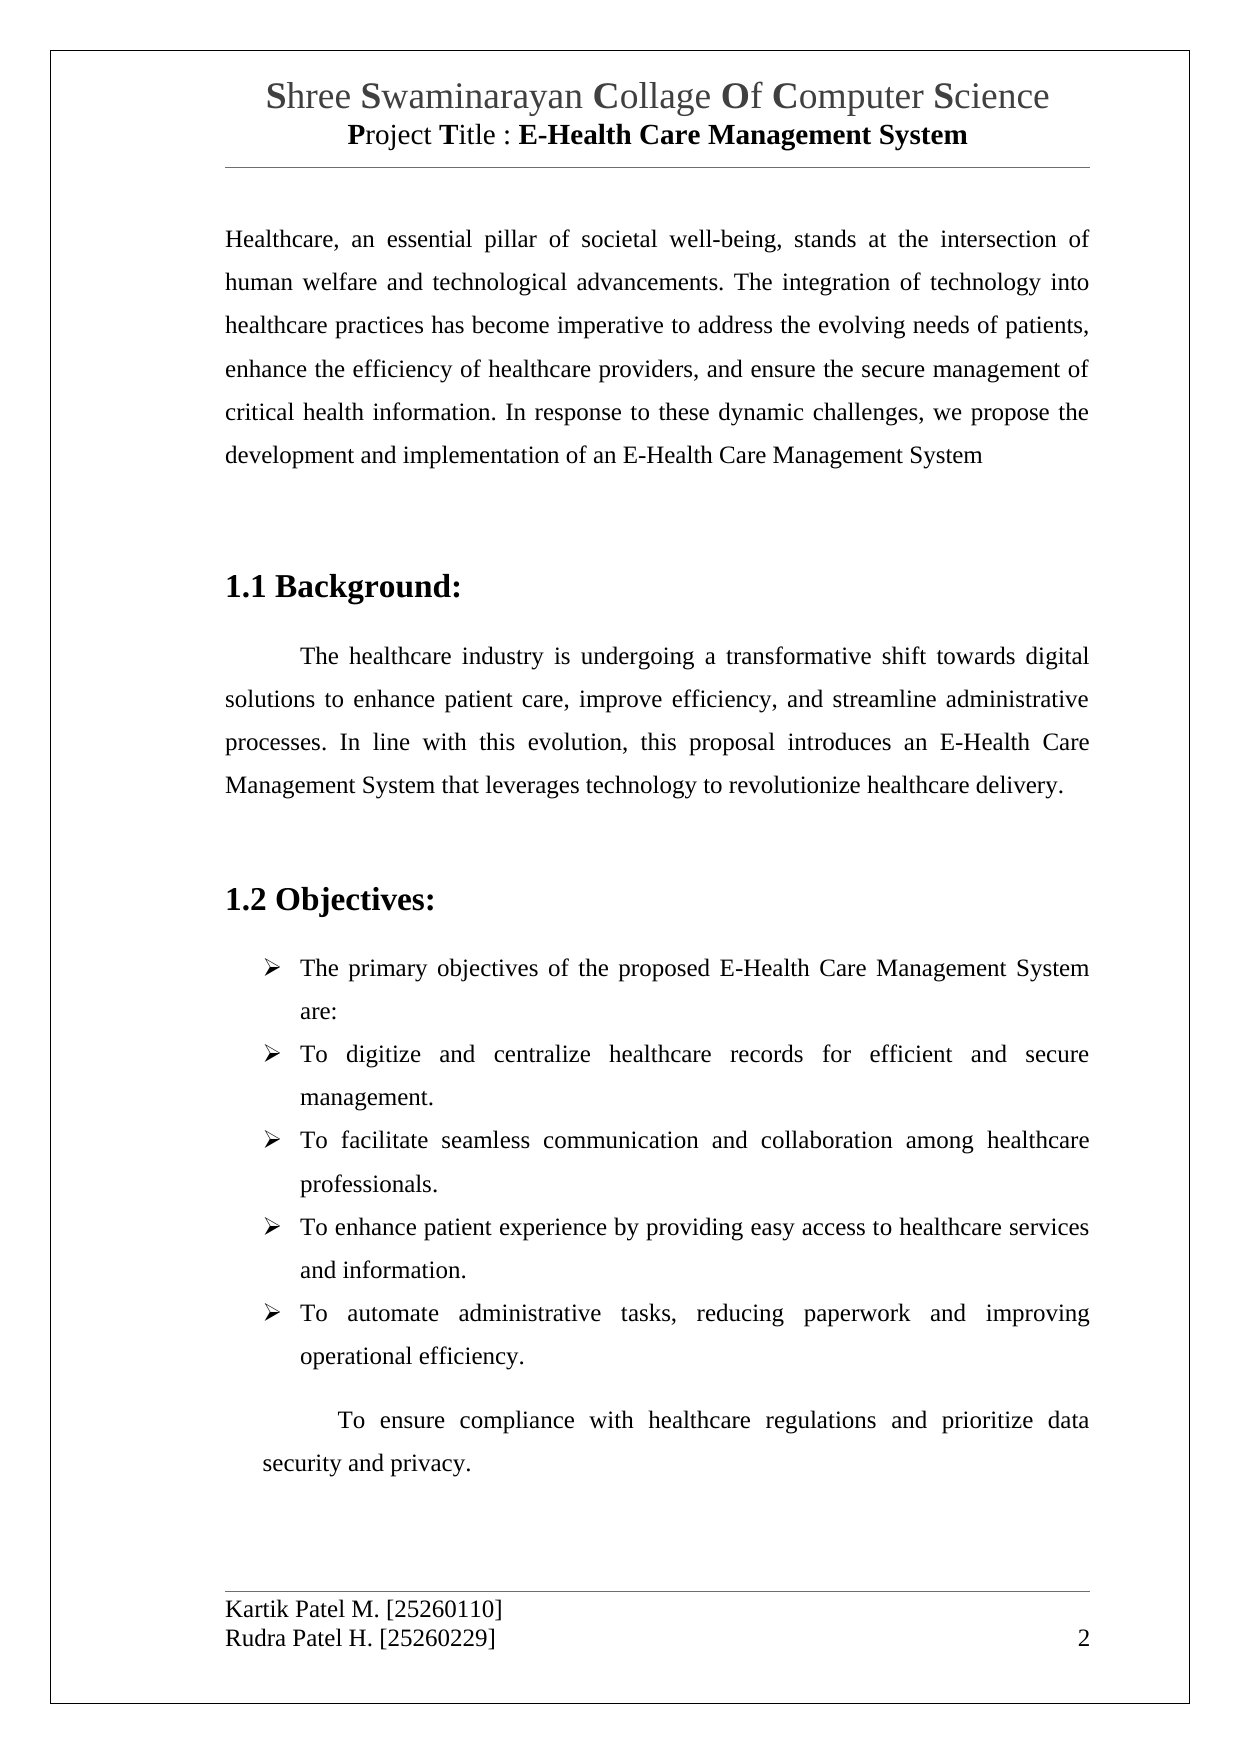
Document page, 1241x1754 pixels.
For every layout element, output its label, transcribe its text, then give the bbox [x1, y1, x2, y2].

text Healthcare, an essential pillar of societal well-being, stands at the intersection of human welfare and technological advancements. The integration of technology into healthcare practices has become imperative to address the evolving needs of patients, enhance the efficiency of healthcare providers, and ensure the secure management of critical health information. In response to these dynamic challenges, we propose the development and implementation of an E-Health Care Management System [225, 224, 1090, 469]
list To enhance patient experience by providing easy access to healthcare services and information. [262, 1212, 1090, 1284]
list To automate administrative tasks, reducing paperwork and improving operational efficiency. [262, 1298, 1090, 1370]
text 1.1 Background: [225, 567, 1090, 605]
text To ensure compliance with healthcare regulations and prioritize data security and privacy. [262, 1405, 1090, 1477]
list The primary objectives of the proposed E-Health Care Management System are: [262, 953, 1090, 1025]
list To digitize and centralize healthcare records for efficient and secure management. [262, 1039, 1090, 1111]
text The healthcare industry is undergoing a transformative shift towards digital solutions to enhance patient care, improve efficiency, and streamline administrative processes. In line with this evolution, this proposal introduces an E-Health Care Management System that leverages technology to revolutionize healthcare delivery. [225, 641, 1090, 799]
list To facilitate seamless communication and collaboration among healthcare professionals. [262, 1126, 1090, 1197]
text 1.2 Objectives: [225, 879, 1090, 917]
